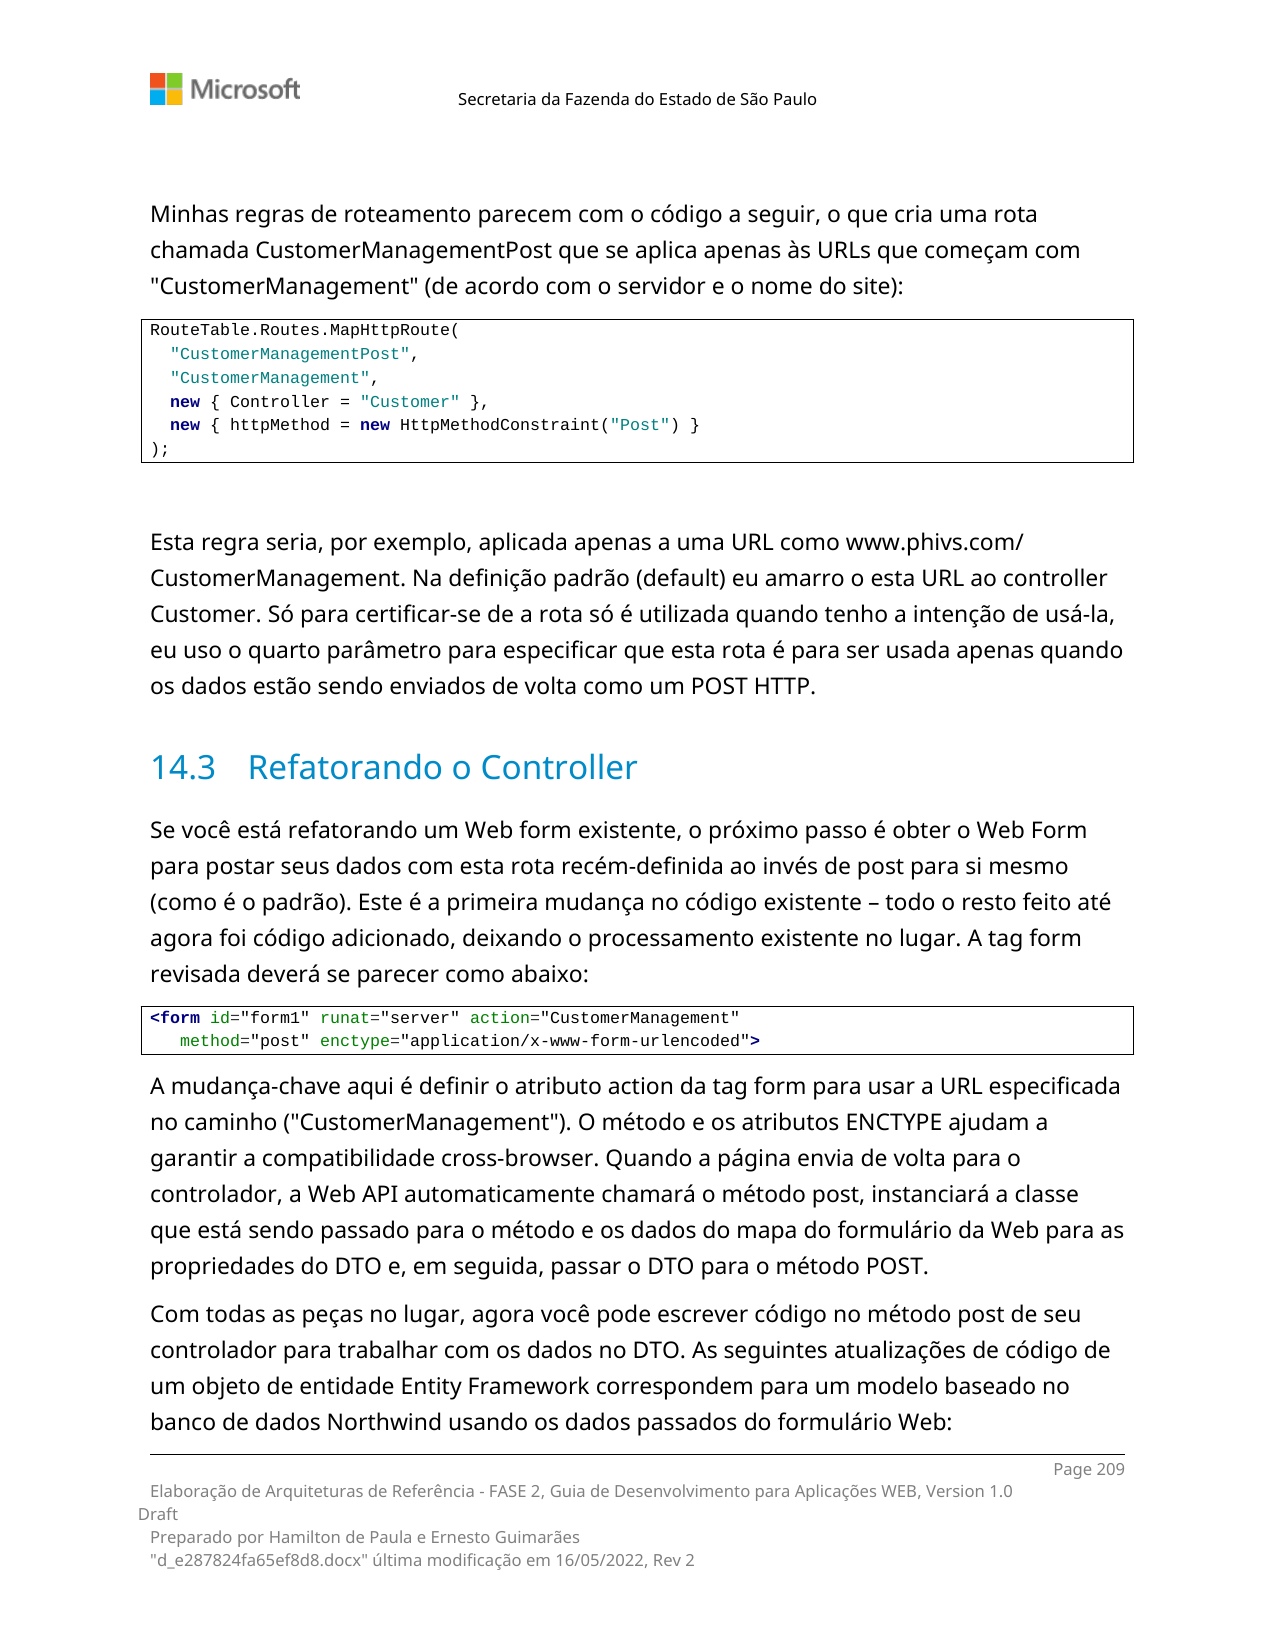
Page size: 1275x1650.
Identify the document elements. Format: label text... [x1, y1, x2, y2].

text <form id="form1" runat="server" action="CustomerManagement" [142, 1007, 1133, 1028]
text new { httpMethod = new HttpMethodConstraint("Post") } [142, 414, 1133, 436]
text A mudança-chave aqui é definir o atributo action da tag form para usar a URL especificada no caminho ("CustomerManagement"). O método e os atributos ENCTYPE ajudam a garantir a compatibilidade cross-browser. Quando a página envia de volta para o controlador, a Web API automaticamente chamará o método post, instanciará a classe que está sendo passado para o método e os dados do mapa do formulário da Web para as propriedades do DTO e, em seguida, passar o DTO para o método POST. [150, 1070, 1125, 1281]
text RouteTable.Routes.MapHttpRoute( [142, 320, 1133, 341]
text Esta regra seria, por exemplo, aplicada apenas a uma URL como www.phivs.com/ CustomerManagement. Na definição padrão (default) eu amarro o esta URL ao controller Customer. Só para certificar-se de a rota só é utilizada quando tenho a intenção de usá-la, eu uso o quarto parâmetro para especificar que esta rota é para ser usada apenas quando os dados estão sendo enviados de volta como um POST HTTP. [150, 526, 1125, 701]
text "CustomerManagementPost", [142, 342, 1133, 364]
text Com todas as peças no lugar, agora você pode escrever código no método post de seu controlador para trabalhar com os dados no DTO. As seguintes atualizações de código de um objeto de entidade Entity Framework correspondem para um modelo baseado no banco de dados Northwind usando os dados passados ​​do formulário Web: [150, 1298, 1125, 1437]
picture [150, 73, 300, 106]
text new { Controller = "Customer" }, [142, 390, 1133, 412]
subtitle Refatorando o Controller [150, 743, 1125, 789]
text method="post" enctype="application/x-www-form-urlencoded"> [142, 1030, 1133, 1054]
text Minhas regras de roteamento parecem com o código a seguir, o que cria uma rota chamada CustomerManagementPost que se aplica apenas às URLs que começam com "CustomerManagement" (de acordo com o servidor e o nome do site): [150, 198, 1125, 302]
text Se você está refatorando um Web form existente, o próximo passo é obter o Web Form para postar seus dados com esta rota recém-definida ao invés de post para si mesmo (como é o padrão). Este é a primeira mudança no código existente – todo o resto feito até agora foi código adicionado, deixando o processamento existente no lugar. A tag form revisada deverá se parecer como abaixo: [150, 814, 1125, 989]
text "CustomerManagement", [142, 366, 1133, 388]
text ); [142, 437, 1133, 462]
